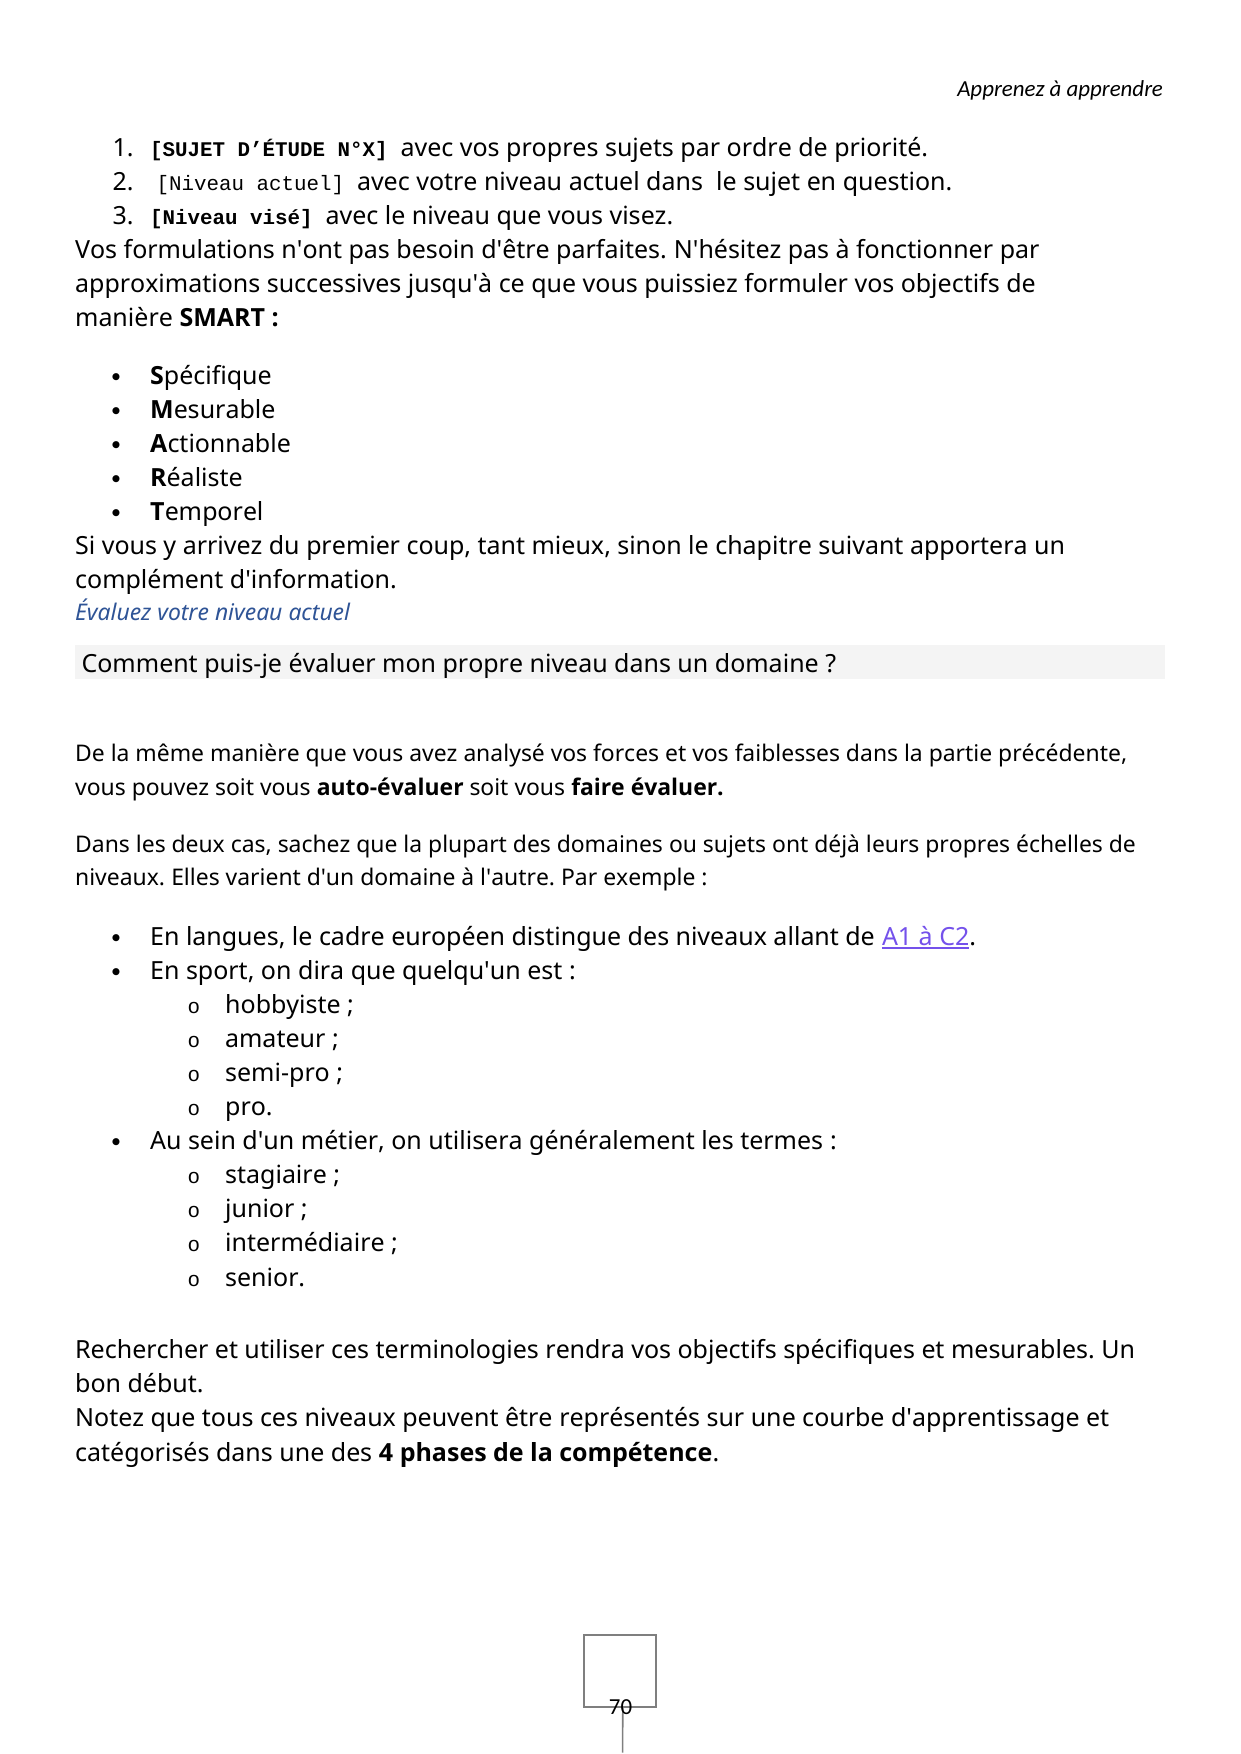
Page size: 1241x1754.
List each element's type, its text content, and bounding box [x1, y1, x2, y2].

list Mesurable [112, 392, 1165, 426]
list Au sein d'un métier, on utilisera généralement les termes : [112, 1123, 1165, 1157]
list pro. [187, 1089, 1165, 1123]
list [Niveau visé] avec le niveau que vous visez. [112, 198, 1165, 232]
text Si vous y arrivez du premier coup, tant mieux, sinon le chapitre suivant apportera un complément d'information. [75, 528, 1165, 596]
text Comment puis-je évaluer mon propre niveau dans un domaine ? [75, 645, 1165, 679]
list junior ; [187, 1191, 1165, 1225]
text Dans les deux cas, sachez que la plupart des domaines ou sujets ont déjà leurs propres échelles de niveaux. Elles varient d'un domaine à l'autre. Par exemple : [75, 828, 1165, 893]
list hobbyiste ; [187, 987, 1165, 1021]
list senior. [187, 1259, 1165, 1293]
text Vos formulations n'ont pas besoin d'être parfaites. N'hésitez pas à fonctionner par approximations successives jusqu'à ce que vous puissiez formuler vos objectifs de manière SMART : [75, 232, 1165, 334]
list Réaliste [112, 460, 1165, 494]
list Temporel [112, 494, 1165, 528]
text Notez que tous ces niveaux peuvent être représentés sur une courbe d'apprentissage et catégorisés dans une des 4 phases de la compétence. [75, 1400, 1165, 1468]
list semi-pro ; [187, 1055, 1165, 1089]
list Actionnable [112, 426, 1165, 460]
list En sport, on dira que quelqu'un est : [112, 953, 1165, 987]
list amateur ; [187, 1021, 1165, 1055]
list [Niveau actuel] avec votre niveau actuel dans le sujet en question. [112, 164, 1165, 198]
list [SUJET D’ÉTUDE N°X] avec vos propres sujets par ordre de priorité. [112, 130, 1165, 164]
list stagiaire ; [187, 1157, 1165, 1191]
subtitle Évaluez votre niveau actuel [75, 596, 1165, 627]
list En langues, le cadre européen distingue des niveaux allant de A1 à C2. [112, 918, 1165, 953]
list intermédiaire ; [187, 1225, 1165, 1259]
list Spécifique [112, 358, 1165, 392]
text De la même manière que vous avez analysé vos forces et vos faiblesses dans la partie précédente, vous pouvez soit vous auto-évaluer soit vous faire évaluer. [75, 737, 1165, 802]
text Rechercher et utiliser ces terminologies rendra vos objectifs spécifiques et mesurables. Un bon début. [75, 1332, 1165, 1400]
